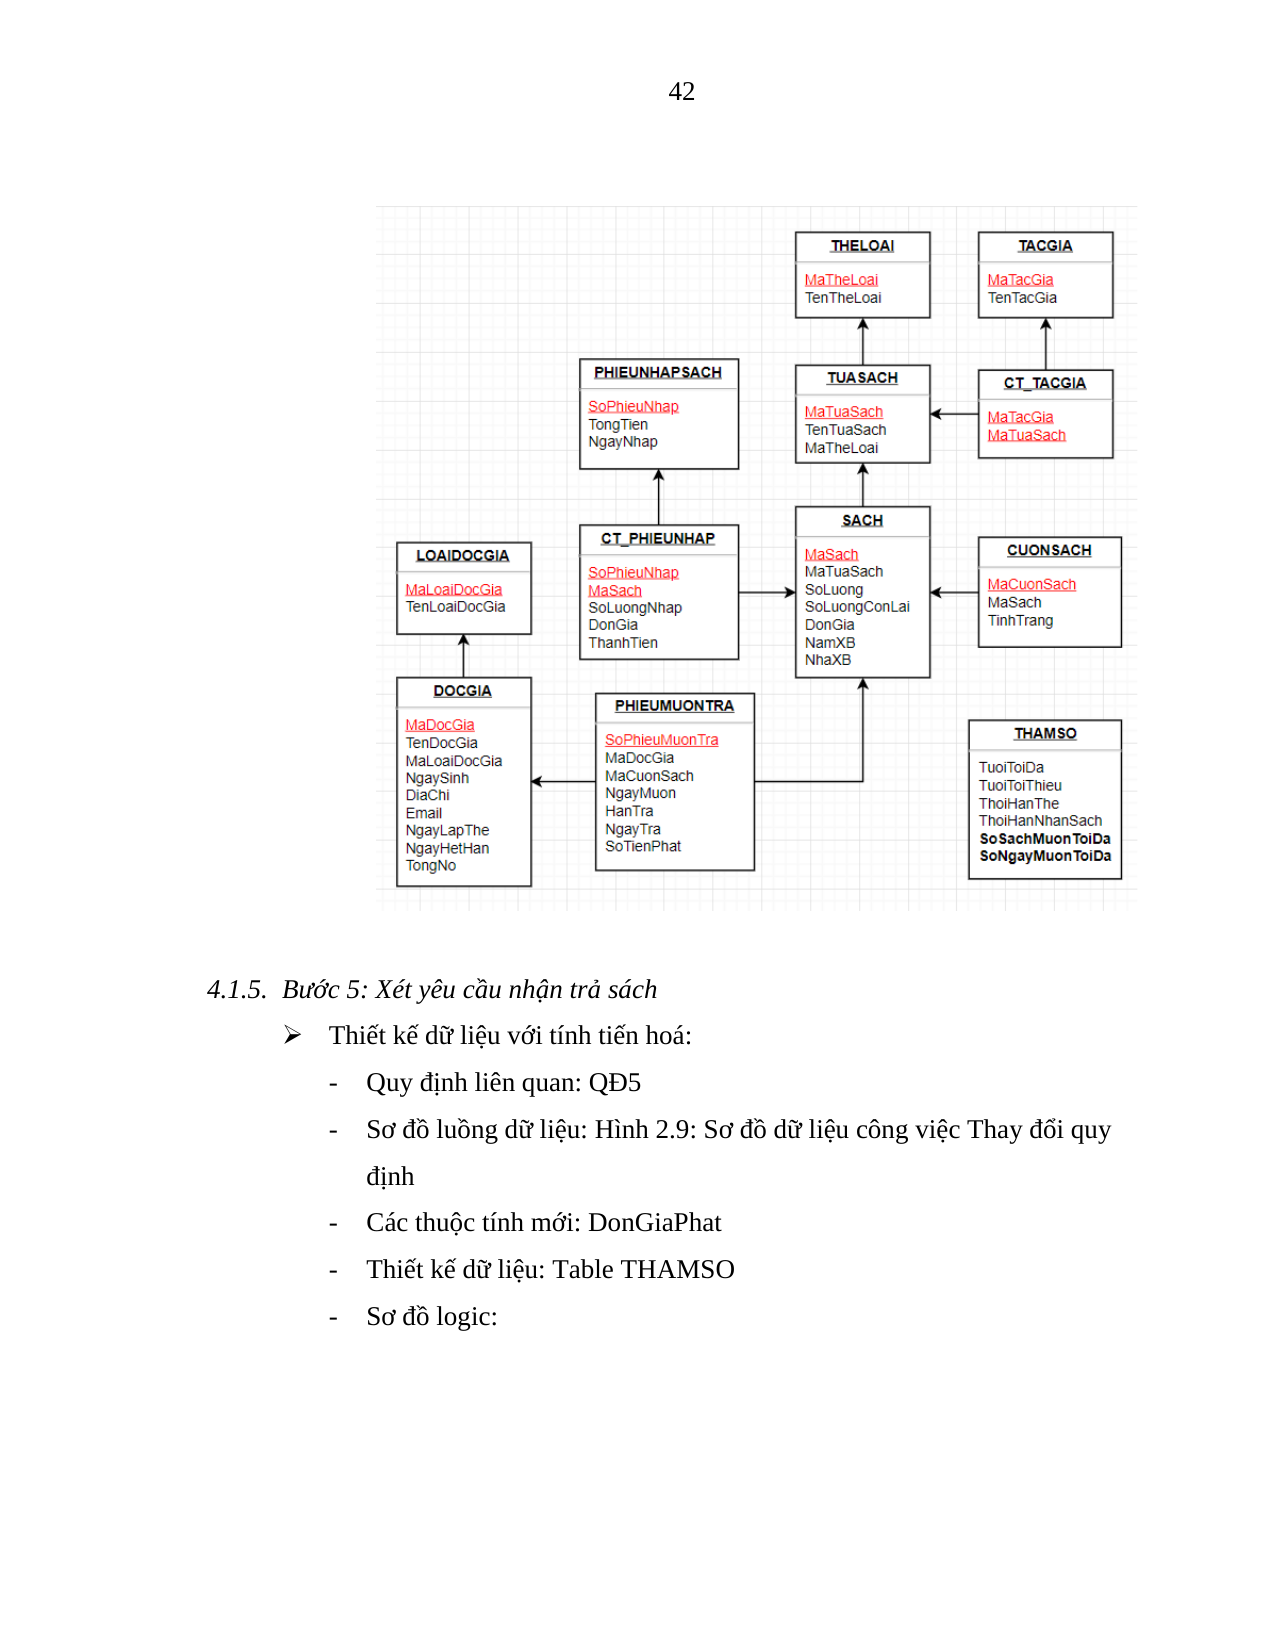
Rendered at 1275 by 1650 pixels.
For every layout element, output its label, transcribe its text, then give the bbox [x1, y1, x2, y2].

list Thiết kế dữ liệu với tính tiến hoá: [282, 1019, 1157, 1051]
list Sơ đồ logic: [329, 1299, 1157, 1331]
list Sơ đồ luồng dữ liệu: Hình 2.9: Sơ đồ dữ liệu công việc Thay đổi quy định [329, 1113, 1157, 1191]
picture [376, 206, 1138, 911]
list Các thuộc tính mới: DonGiaPhat [329, 1206, 1157, 1237]
list Thiết kế dữ liệu: Table THAMSO [329, 1253, 1157, 1284]
list Bước 5: Xét yêu cầu nhận trả sách [207, 973, 1157, 1004]
list Quy định liên quan: QĐ5 [329, 1066, 1157, 1097]
